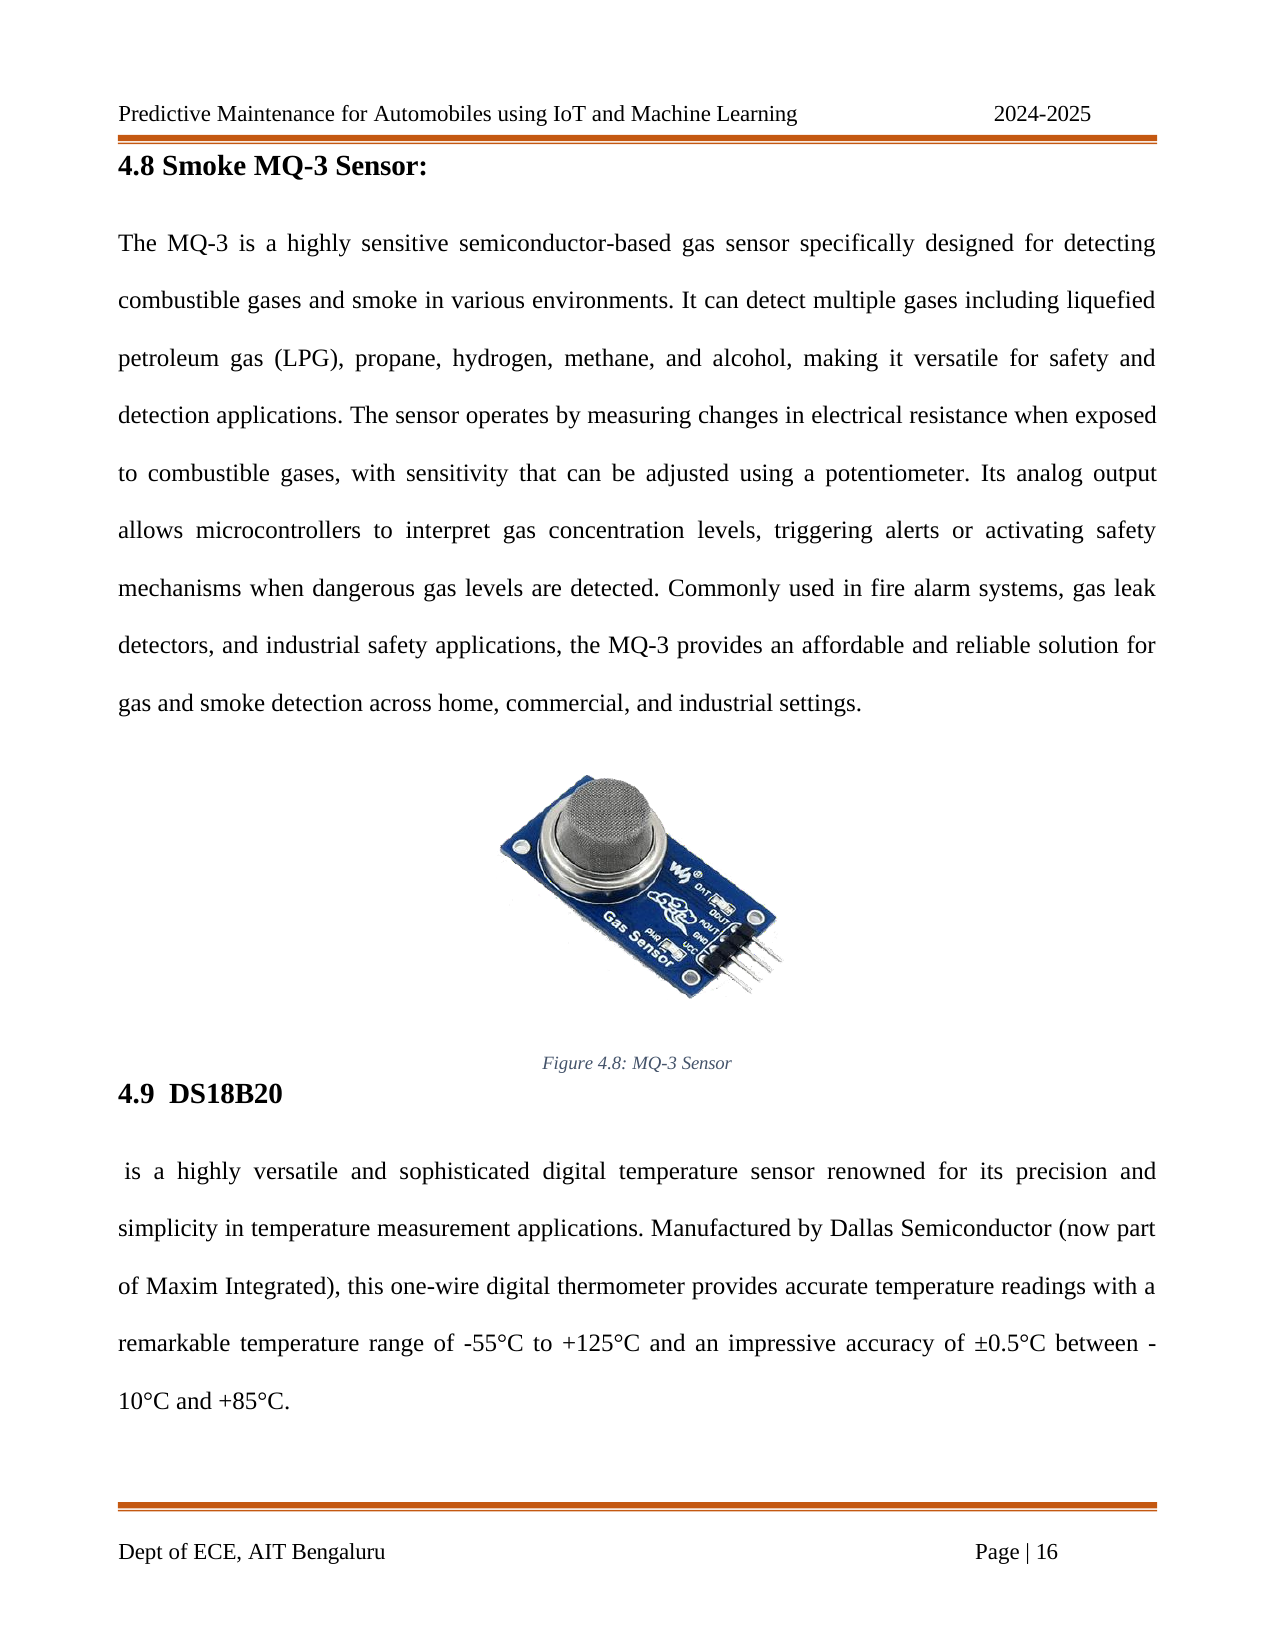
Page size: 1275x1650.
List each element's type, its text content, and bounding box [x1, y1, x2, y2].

text Figure 4.8: MQ-3 Sensor [542, 1052, 1200, 1074]
picture [496, 775, 784, 1000]
subtitle DS18B20 [118, 1076, 284, 1110]
subtitle Smoke MQ-3 Sensor: [118, 148, 1200, 182]
text is a highly versatile and sophisticated digital temperature sensor renowned for its precision and simplicity in temperature measurement applications. Manufactured by Dallas Semiconductor (now part of Maxim Integrated), this one-wire digital thermometer provides accurate temperature readings with a remarkable temperature range of -55°C to +125°C and an impressive accuracy of ±0.5°C between -10°C and +85°C. [118, 1156, 1157, 1414]
text The MQ-3 is a highly sensitive semiconductor-based gas sensor specifically designed for detecting combustible gases and smoke in various environments. It can detect multiple gases including liquefied petroleum gas (LPG), propane, hydrogen, methane, and alcohol, making it versatile for safety and detection applications. The sensor operates by measuring changes in electrical resistance when exposed to combustible gases, with sensitivity that can be adjusted using a potentiometer. Its analog output allows microcontrollers to interpret gas concentration levels, triggering alerts or activating safety mechanisms when dangerous gas levels are detected. Commonly used in fire alarm systems, gas leak detectors, and industrial safety applications, the MQ-3 provides an affordable and reliable solution for gas and smoke detection across home, commercial, and industrial settings. [118, 228, 1157, 716]
